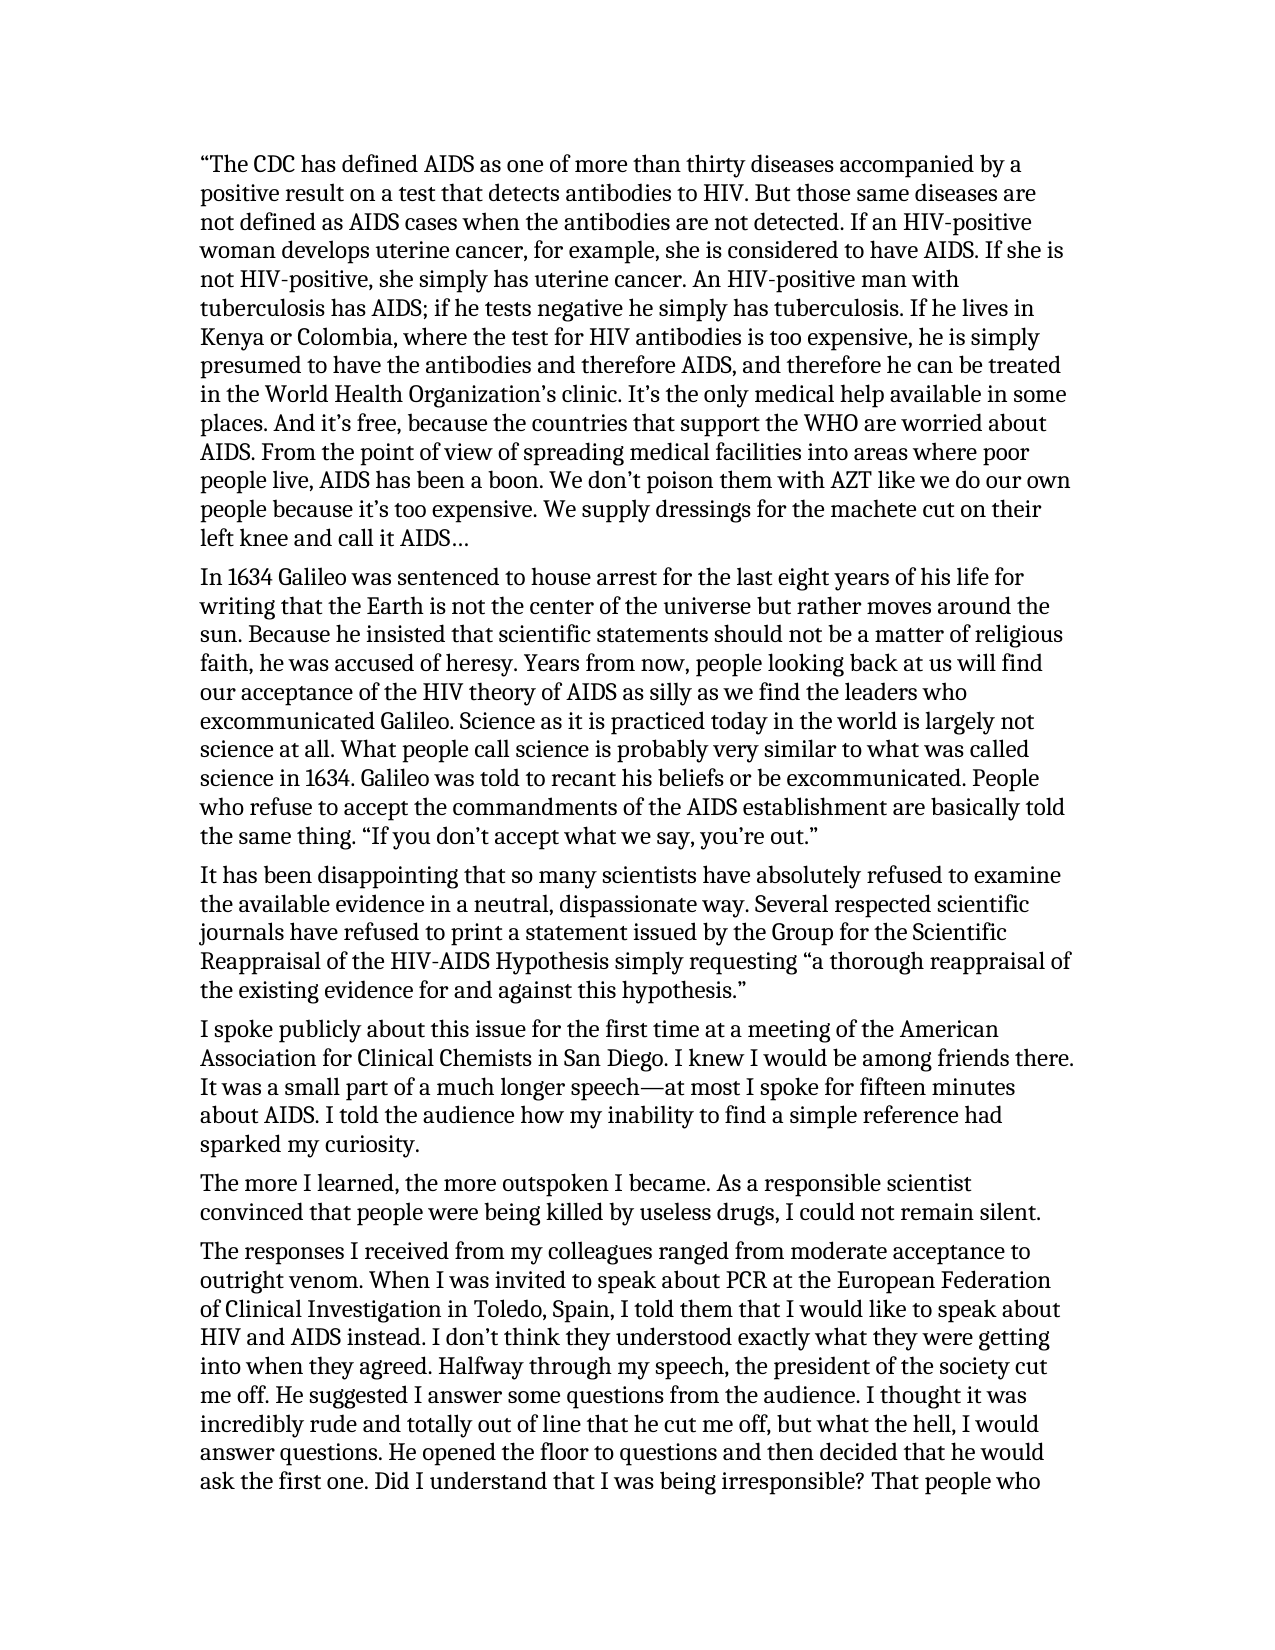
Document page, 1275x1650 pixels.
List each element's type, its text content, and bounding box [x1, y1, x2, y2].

text “The CDC has defined AIDS as one of more than thirty diseases accompanied by a positive result on a test that detects antibodies to HIV. But those same diseases are not defined as AIDS cases when the antibodies are not detected. If an HIV-positive woman develops uterine cancer, for example, she is considered to have AIDS. If she is not HIV-positive, she simply has uterine cancer. An HIV-positive man with tuberculosis has AIDS; if he tests negative he simply has tuberculosis. If he lives in Kenya or Colombia, where the test for HIV antibodies is too expensive, he is simply presumed to have the antibodies and therefore AIDS, and therefore he can be treated in the World Health Organization’s clinic. It’s the only medical help available in some places. And it’s free, because the countries that support the WHO are worried about AIDS. From the point of view of spreading medical facilities into areas where poor people live, AIDS has been a boon. We don’t poison them with AZT like we do our own people because it’s too expensive. We supply dressings for the machete cut on their left knee and call it AIDS… [200, 150, 1075, 552]
text The more I learned, the more outspoken I became. As a responsible scientist convinced that people were being killed by useless drugs, I could not remain silent. [200, 1169, 1075, 1227]
text In 1634 Galileo was sentenced to house arrest for the last eight years of his life for writing that the Earth is not the center of the universe but rather moves around the sun. Because he insisted that scientific statements should not be a matter of religious faith, he was accused of heresy. Years from now, people looking back at us will find our acceptance of the HIV theory of AIDS as silly as we find the leaders who excommunicated Galileo. Science as it is practiced today in the world is largely not science at all. What people call science is probably very similar to what was called science in 1634. Galileo was told to recant his beliefs or be excommunicated. People who refuse to accept the commandments of the AIDS establishment are basically told the same thing. “If you don’t accept what we say, you’re out.” [200, 563, 1075, 850]
text It has been disappointing that so many scientists have absolutely refused to examine the available evidence in a neutral, dispassionate way. Several respected scientific journals have refused to print a statement issued by the Group for the Scientific Reappraisal of the HIV-AIDS Hypothesis simply requesting “a thorough reappraisal of the existing evidence for and against this hypothesis.” [200, 861, 1075, 1004]
text I spoke publicly about this issue for the first time at a meeting of the American Association for Clinical Chemists in San Diego. I knew I would be among friends there. It was a small part of a much longer speech—at most I spoke for fifteen minutes about AIDS. I told the audience how my inability to find a simple reference had sparked my curiosity. [200, 1015, 1075, 1159]
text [200, 1237, 1075, 1496]
